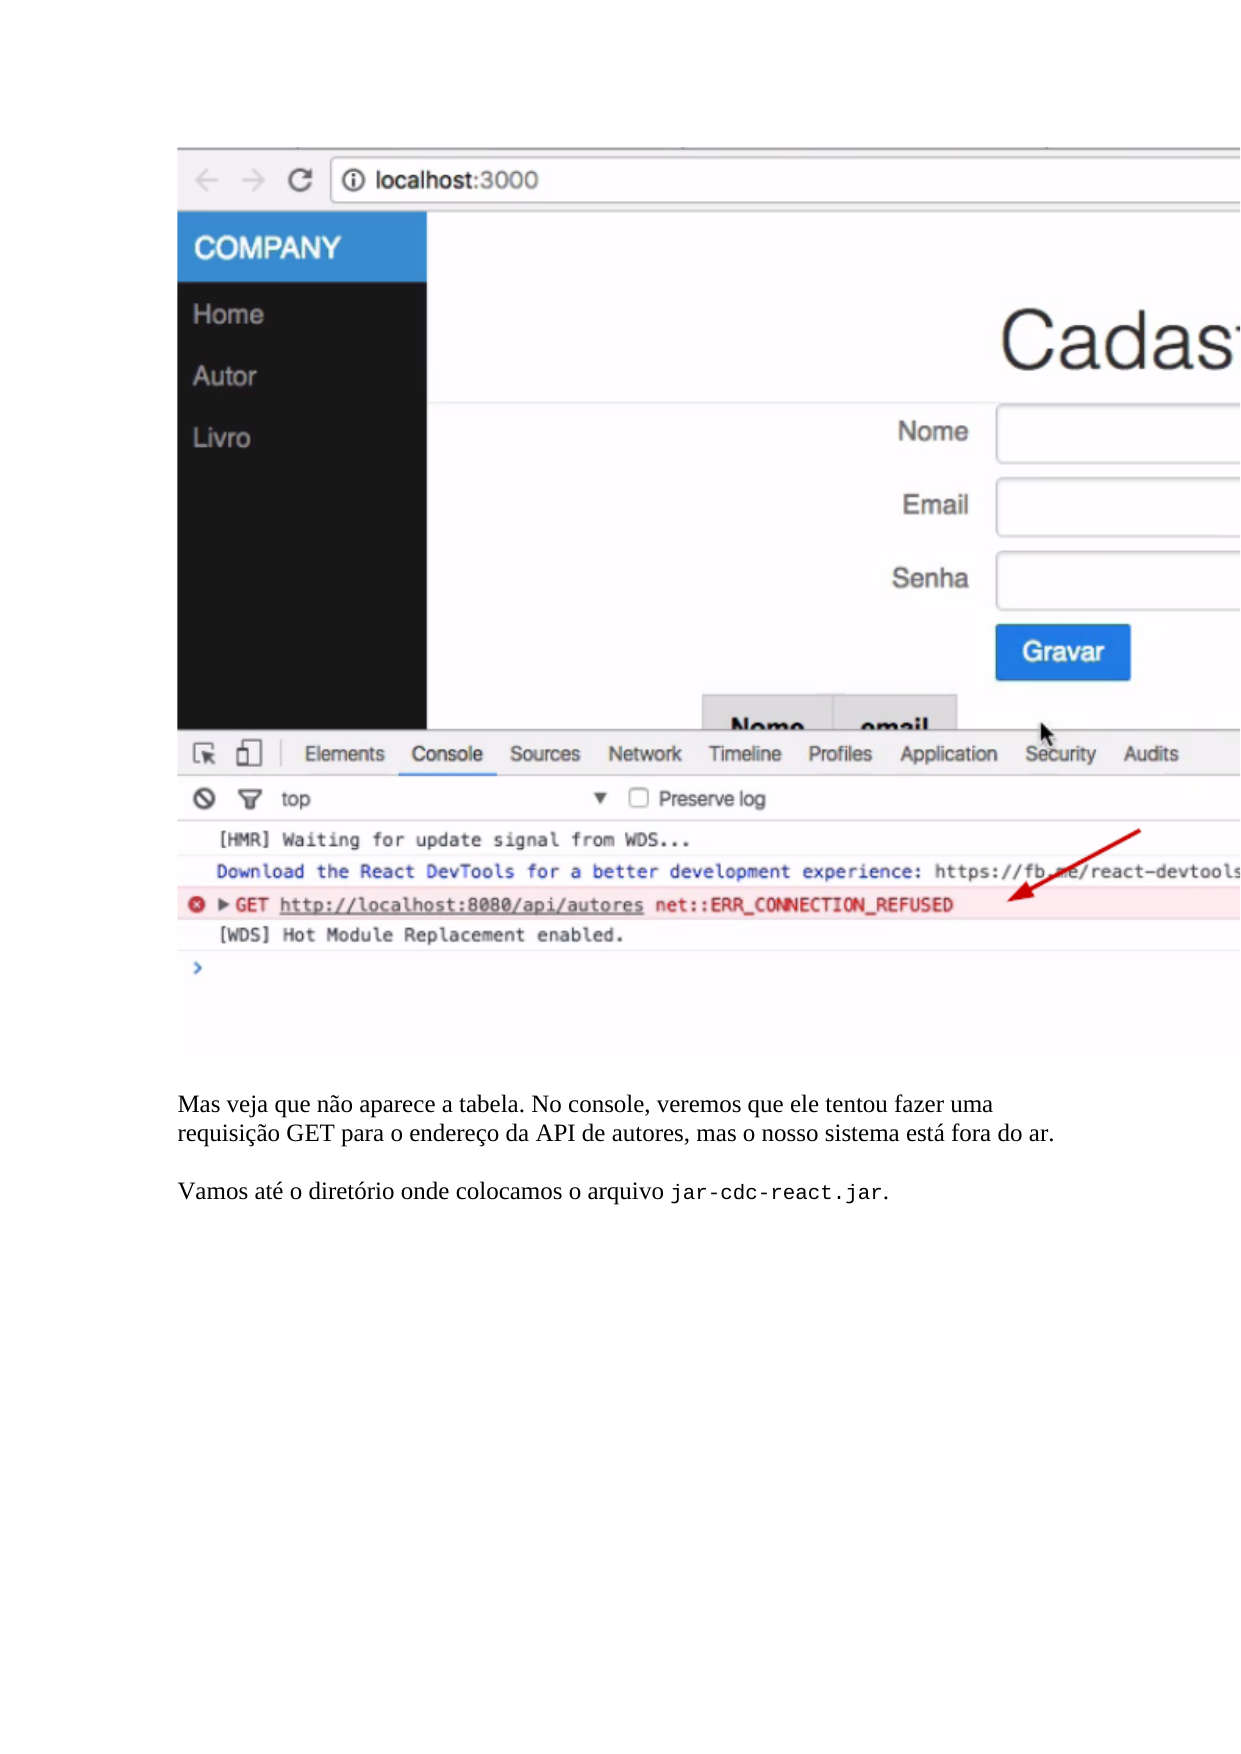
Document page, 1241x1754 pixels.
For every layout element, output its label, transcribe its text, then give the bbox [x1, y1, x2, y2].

picture [177, 147, 1241, 1061]
text Mas veja que não aparece a tabela. No console, veremos que ele tentou fazer uma requisição GET para o endereço da API de autores, mas o nosso sistema está fora do ar. [177, 1089, 1063, 1147]
text Vamos até o diretório onde colocamos o arquivo jar-cdc-react.jar. [177, 1176, 1063, 1206]
